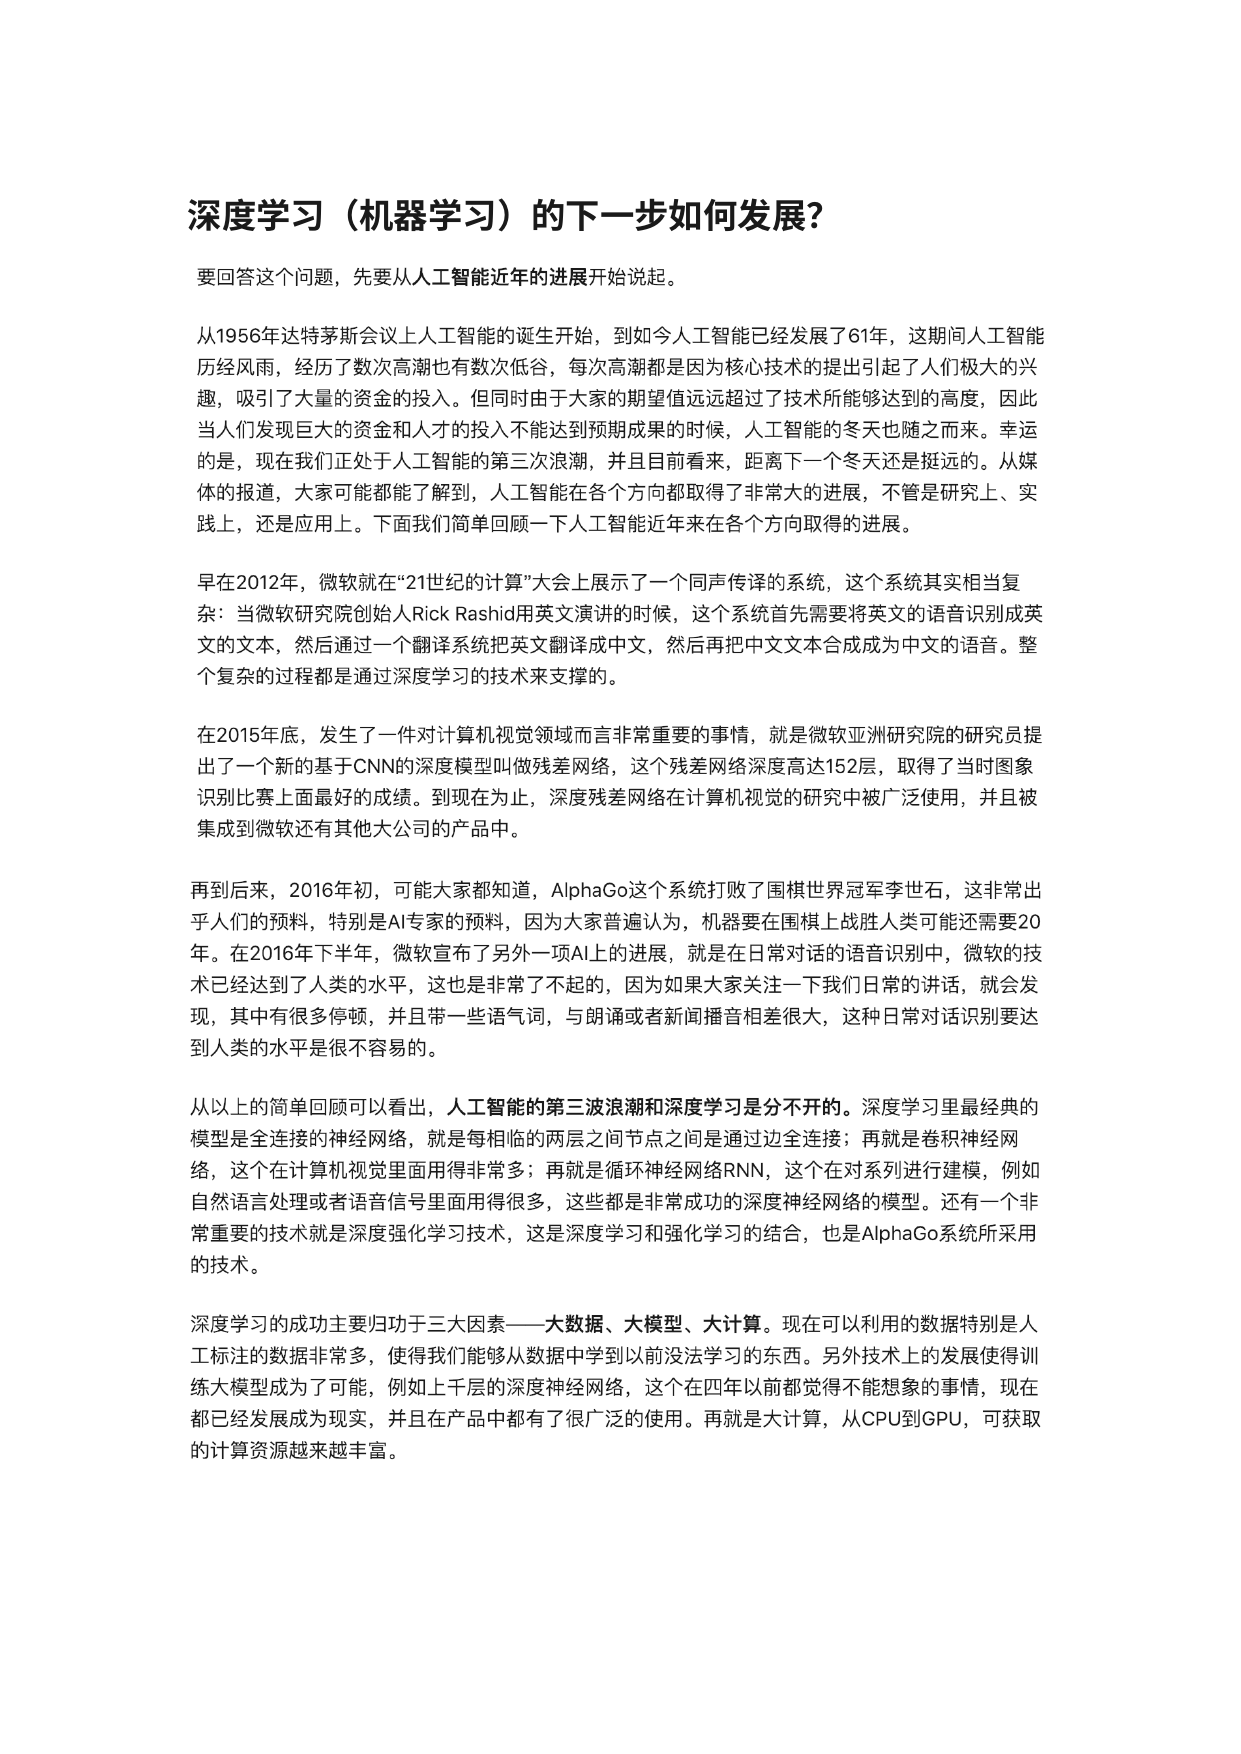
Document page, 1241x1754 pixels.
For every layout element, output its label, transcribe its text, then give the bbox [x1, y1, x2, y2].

picture [187, 252, 1053, 847]
text 深度学习（机器学习）的下一步如何发展？ [187, 181, 1053, 246]
picture [187, 869, 1053, 1470]
